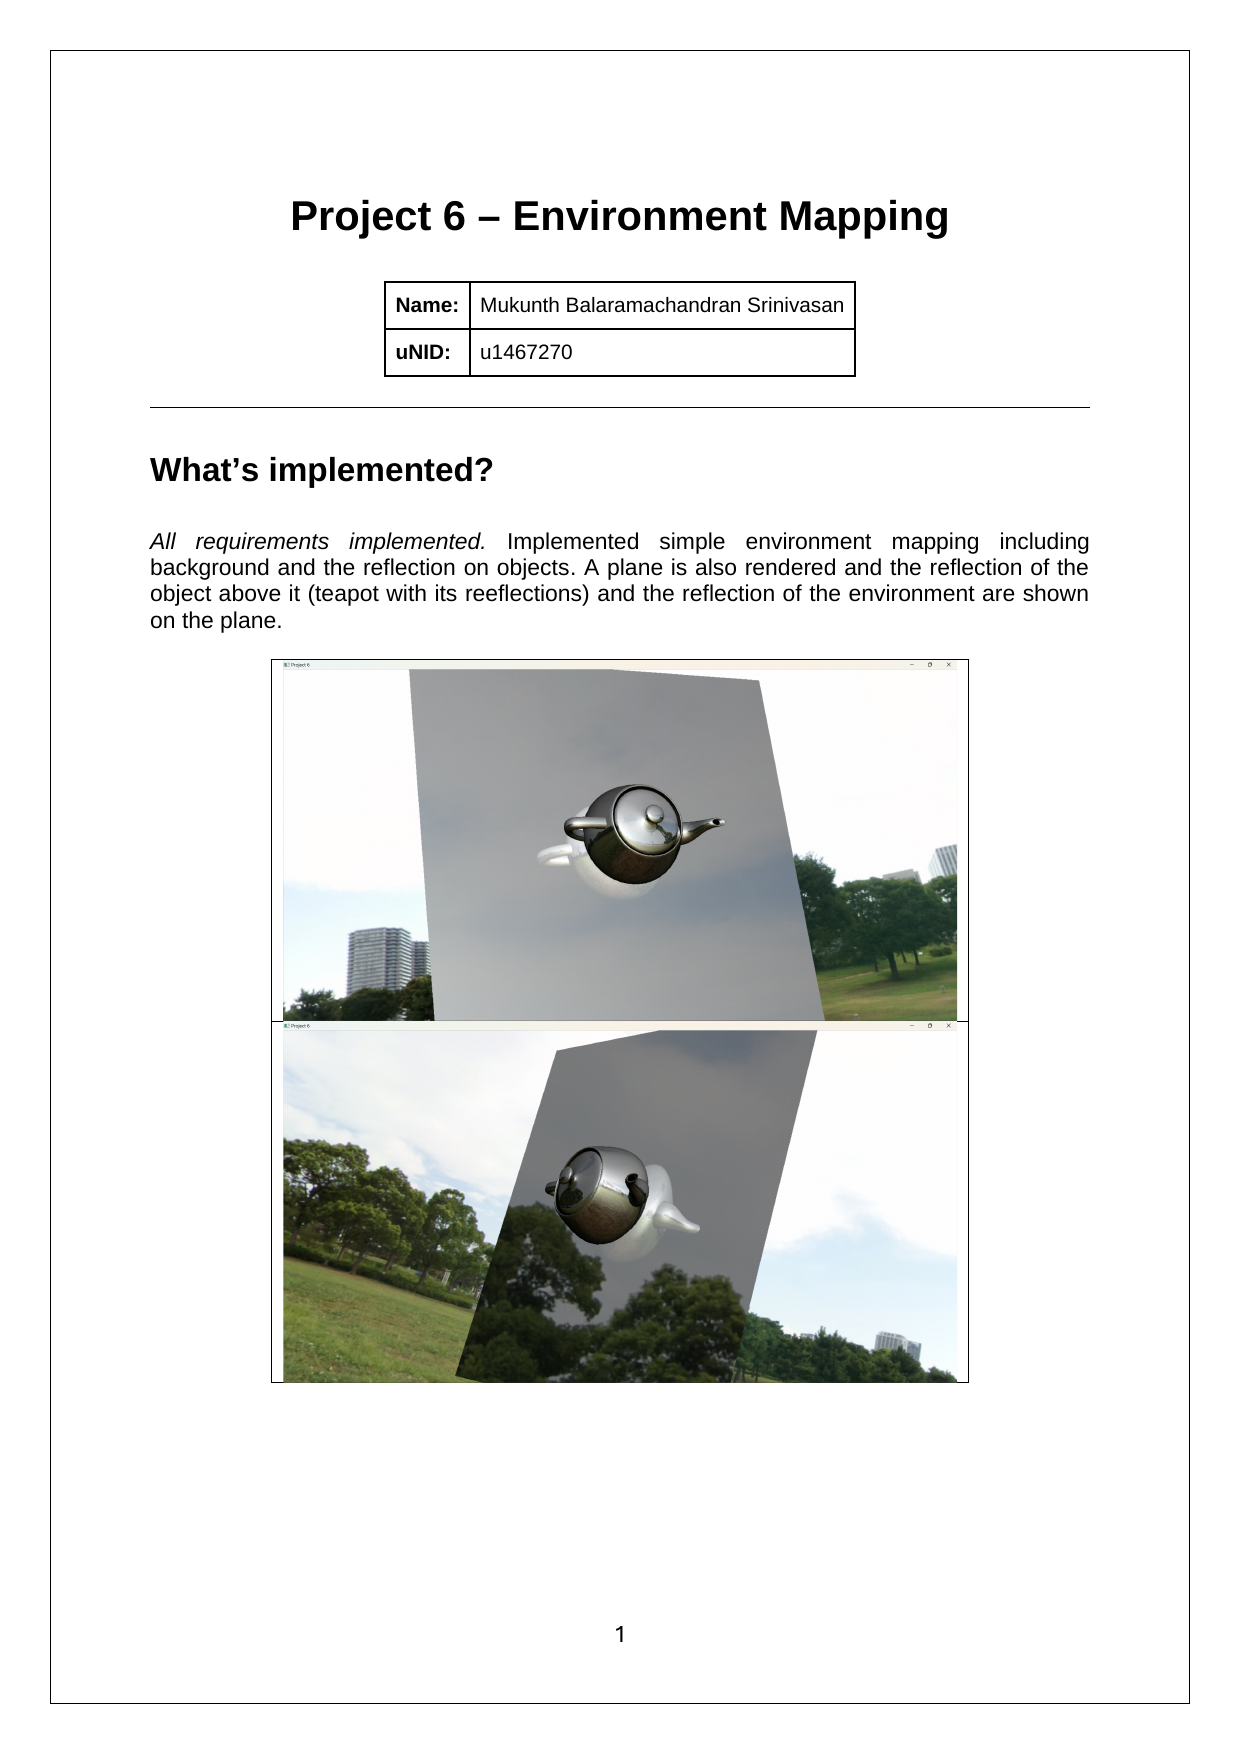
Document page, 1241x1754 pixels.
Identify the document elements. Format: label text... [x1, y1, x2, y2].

text Project 6 – Environment Mapping [150, 192, 1090, 239]
text All requirements implemented. Implemented simple environment mapping including background and the reflection on objects. A plane is also rendered and the reflection of the object above it (teapot with its reeflections) and the reflection of the environment are shown on the plane. [150, 528, 1090, 633]
table_header [272, 660, 283, 1021]
table_header Mukunth Balaramachandran Srinivasan [471, 283, 854, 328]
table_cell u1467270 [471, 330, 854, 374]
table_cell uNID: [386, 330, 469, 374]
table_header [958, 660, 968, 1021]
table_header Name: [386, 283, 469, 328]
picture [283, 660, 958, 1383]
table_cell [958, 1022, 968, 1382]
table_cell [272, 1022, 283, 1382]
text What’s implemented? [150, 450, 1090, 489]
